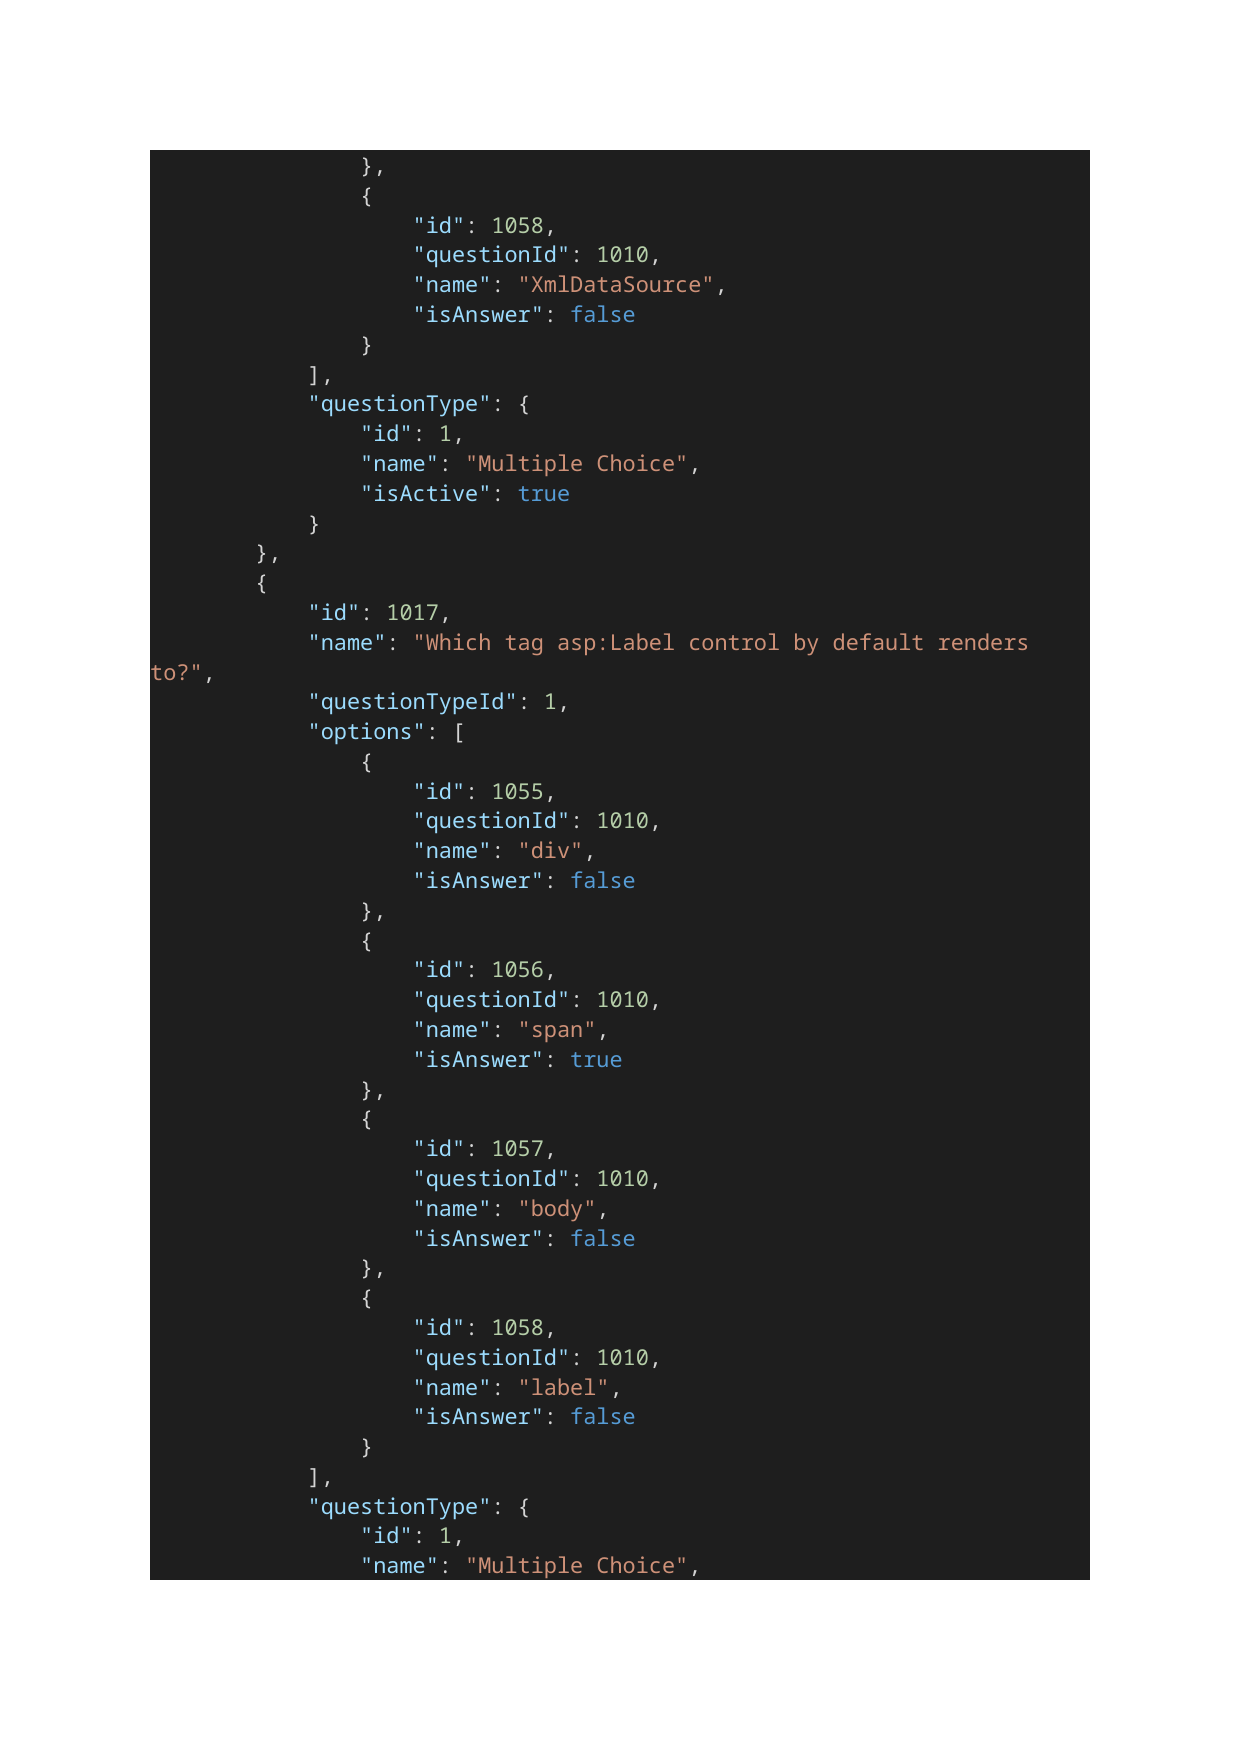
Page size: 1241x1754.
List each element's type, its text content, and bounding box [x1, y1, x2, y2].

text { [150, 924, 1090, 954]
text "name": "label", [150, 1371, 1090, 1401]
text "name": "Which tag asp:Label control by default renders to?", [150, 627, 1090, 686]
text { [150, 180, 1090, 209]
text }, [150, 895, 1090, 924]
text "questionId": 1010, [150, 239, 1090, 269]
text }, [150, 1252, 1090, 1282]
text } [150, 329, 1090, 358]
text "questionId": 1010, [150, 984, 1090, 1014]
text "isActive": true [150, 478, 1090, 507]
text "isAnswer": false [150, 865, 1090, 895]
text "isAnswer": false [150, 299, 1090, 329]
text "id": 1, [150, 1520, 1090, 1550]
text "id": 1056, [150, 954, 1090, 984]
text "name": "div", [150, 835, 1090, 865]
text "id": 1057, [150, 1133, 1090, 1163]
text "name": "XmlDataSource", [150, 269, 1090, 299]
text } [150, 1431, 1090, 1461]
text "isAnswer": true [150, 1044, 1090, 1073]
text "id": 1055, [150, 776, 1090, 805]
text { [150, 1103, 1090, 1133]
text "questionType": { [150, 388, 1090, 418]
text "questionId": 1010, [150, 1342, 1090, 1371]
text "name": "body", [150, 1193, 1090, 1222]
text "isAnswer": false [150, 1401, 1090, 1431]
text }, [150, 1073, 1090, 1103]
text } [150, 507, 1090, 537]
text "id": 1058, [150, 209, 1090, 239]
text "name": "Multiple Choice", [150, 448, 1090, 478]
text ], [150, 358, 1090, 388]
text "questionId": 1010, [150, 805, 1090, 835]
text { [150, 746, 1090, 776]
text }, [150, 537, 1090, 567]
text ], [150, 1461, 1090, 1491]
text "isAnswer": false [150, 1222, 1090, 1252]
text "name": "span", [150, 1014, 1090, 1044]
text "id": 1, [150, 418, 1090, 448]
text "id": 1017, [150, 597, 1090, 627]
text "name": "Multiple Choice", [150, 1550, 1090, 1580]
text "options": [ [150, 716, 1090, 746]
text "id": 1058, [150, 1312, 1090, 1342]
text "questionTypeId": 1, [150, 686, 1090, 716]
text "questionId": 1010, [150, 1163, 1090, 1193]
text { [150, 1282, 1090, 1312]
text }, [150, 150, 1090, 180]
text "questionType": { [150, 1491, 1090, 1520]
text { [150, 567, 1090, 597]
